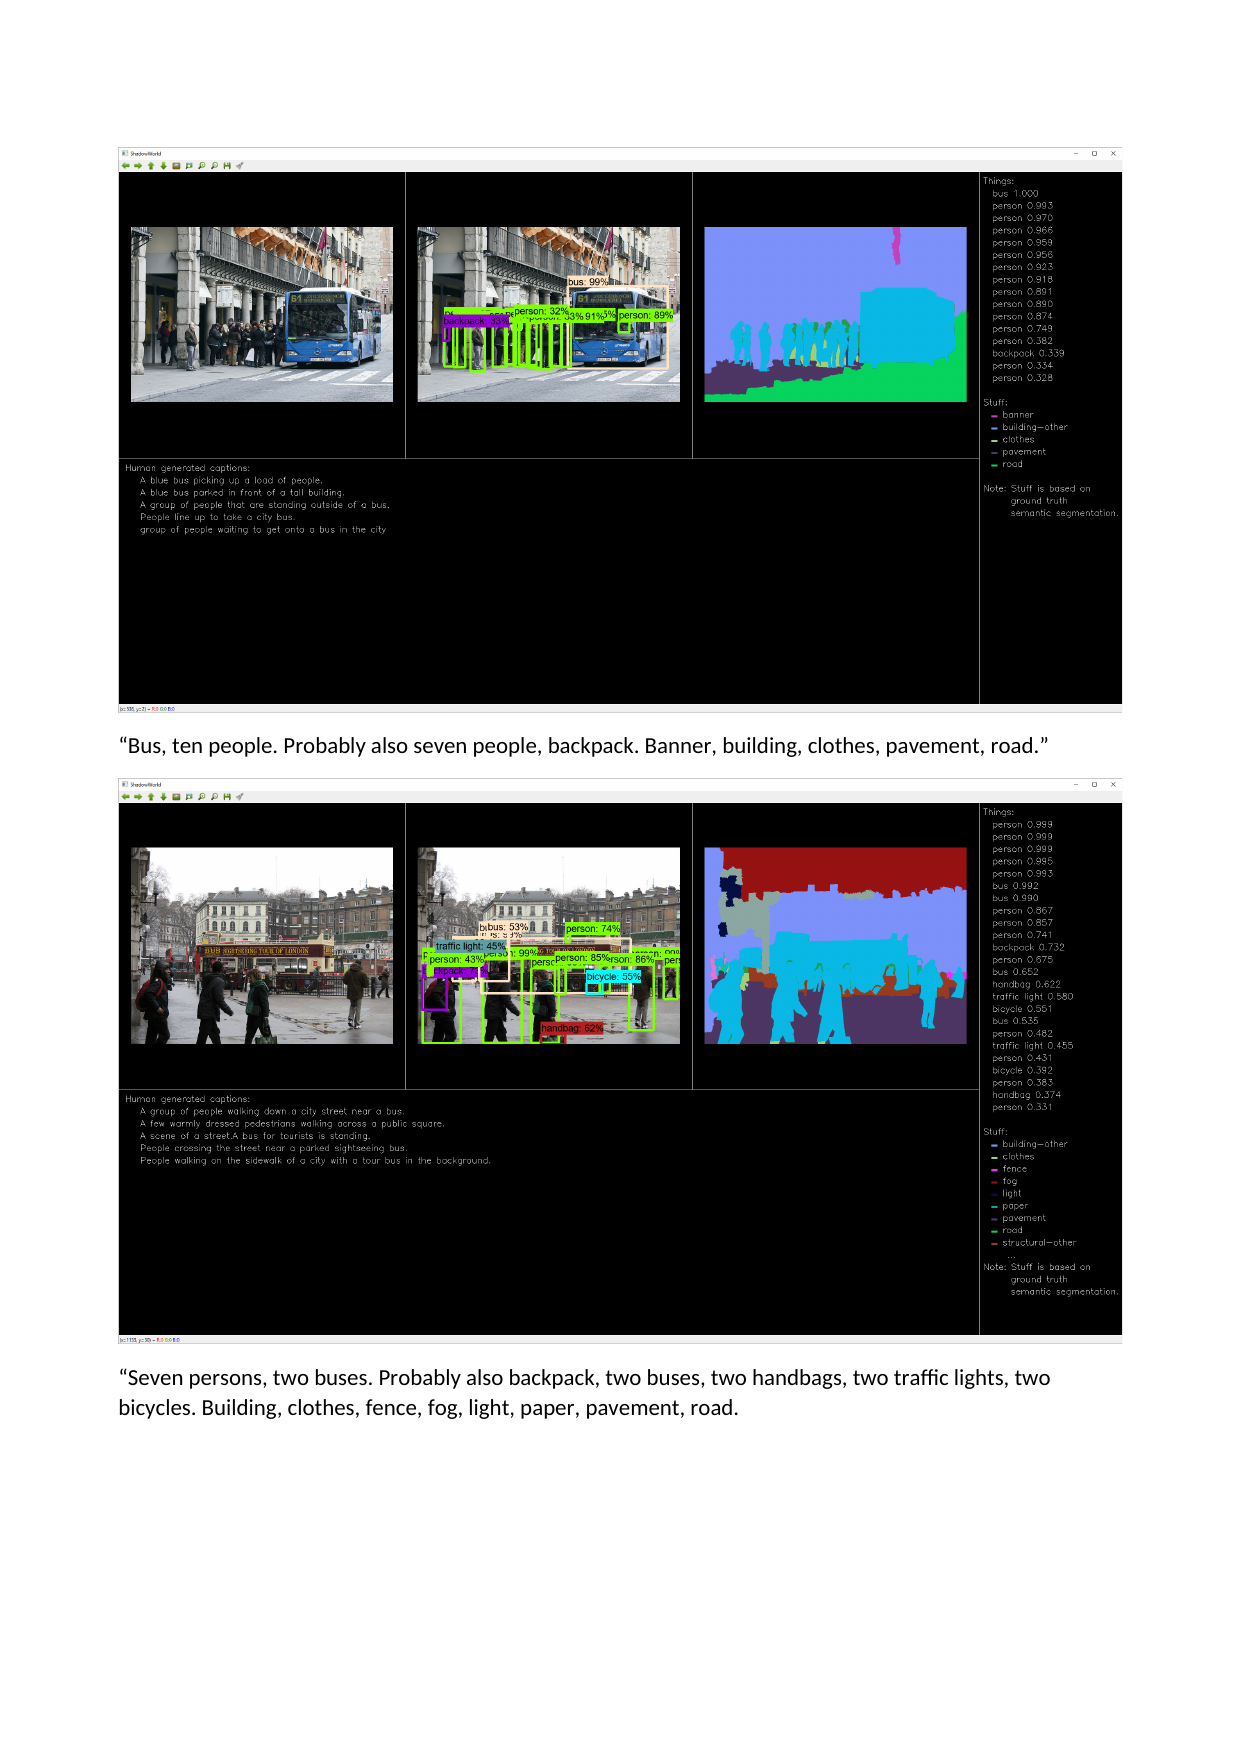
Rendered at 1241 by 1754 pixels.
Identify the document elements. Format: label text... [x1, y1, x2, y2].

text “Bus, ten people. Probably also seven people, backpack. Banner, building, clothes, pavement, road.” [118, 732, 1122, 760]
text “Seven persons, two buses. Probably also backpack, two buses, two handbags, two traffic lights, two bicycles. Building, clothes, fence, fog, light, paper, pavement, road. [118, 1363, 1122, 1421]
picture [118, 778, 1123, 1344]
picture [118, 147, 1123, 713]
